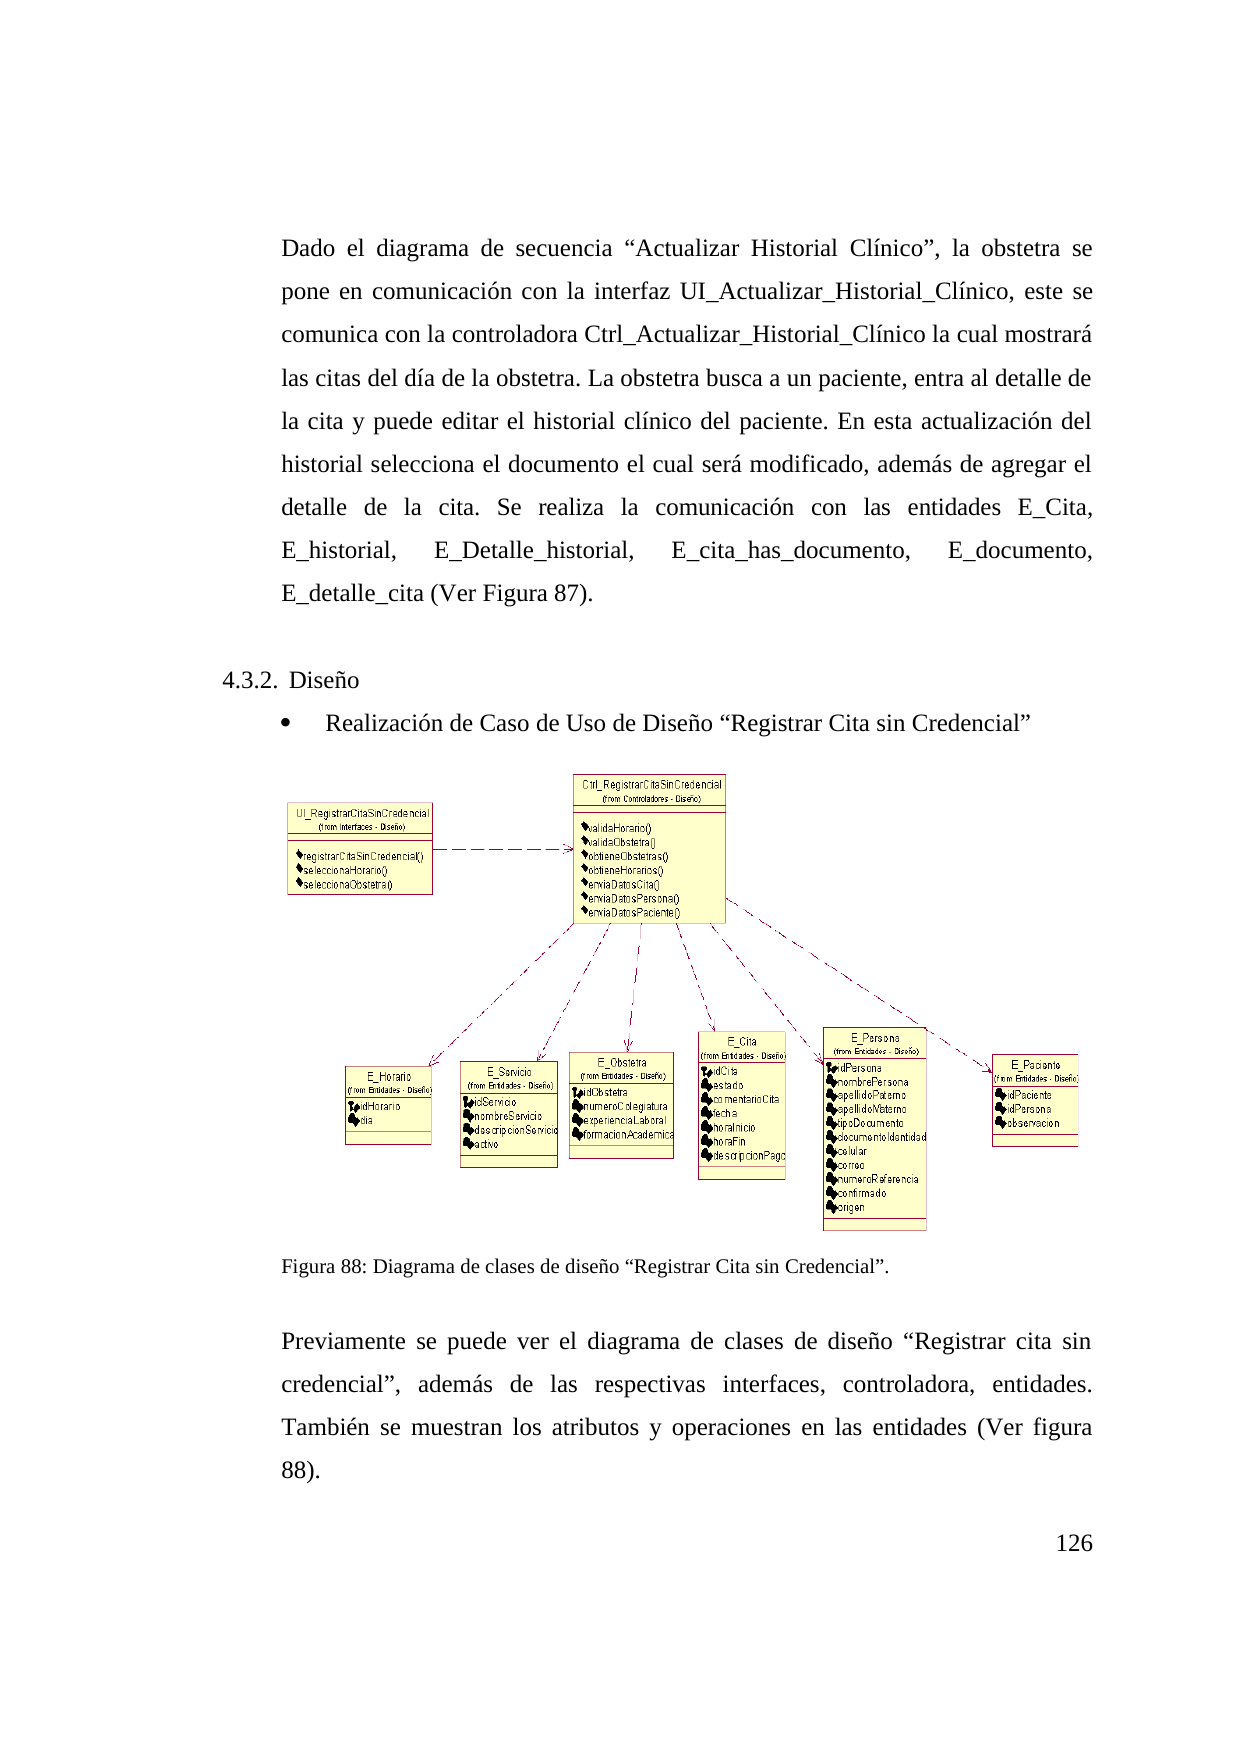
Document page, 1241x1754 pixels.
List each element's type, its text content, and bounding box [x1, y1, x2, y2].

picture [287, 774, 1079, 1231]
list Realización de Caso de Uso de Diseño “Registrar Cita sin Credencial” [281, 708, 1105, 736]
text Previamente se puede ver el diagrama de clases de diseño “Registrar cita sin credencial”, además de las respectivas interfaces, controladora, entidades. También se muestran los atributos y operaciones en las entidades (Ver figura 88). [281, 1326, 1093, 1484]
list Diseño [222, 665, 1105, 694]
text Dado el diagrama de secuencia “Actualizar Historial Clínico”, la obstetra se pone en comunicación con la interfaz UI_Actualizar_Historial_Clínico, este se comunica con la controladora Ctrl_Actualizar_Historial_Clínico la cual mostrará las citas del día de la obstetra. La obstetra busca a un paciente, entra al detalle de la cita y puede editar el historial clínico del paciente. En esta actualización del historial selecciona el documento el cual será modificado, además de agregar el detalle de la cita. Se realiza la comunicación con las entidades E_Cita, E_historial, E_Detalle_historial, E_cita_has_documento, E_documento, E_detalle_cita (Ver Figura 87). [281, 233, 1093, 607]
